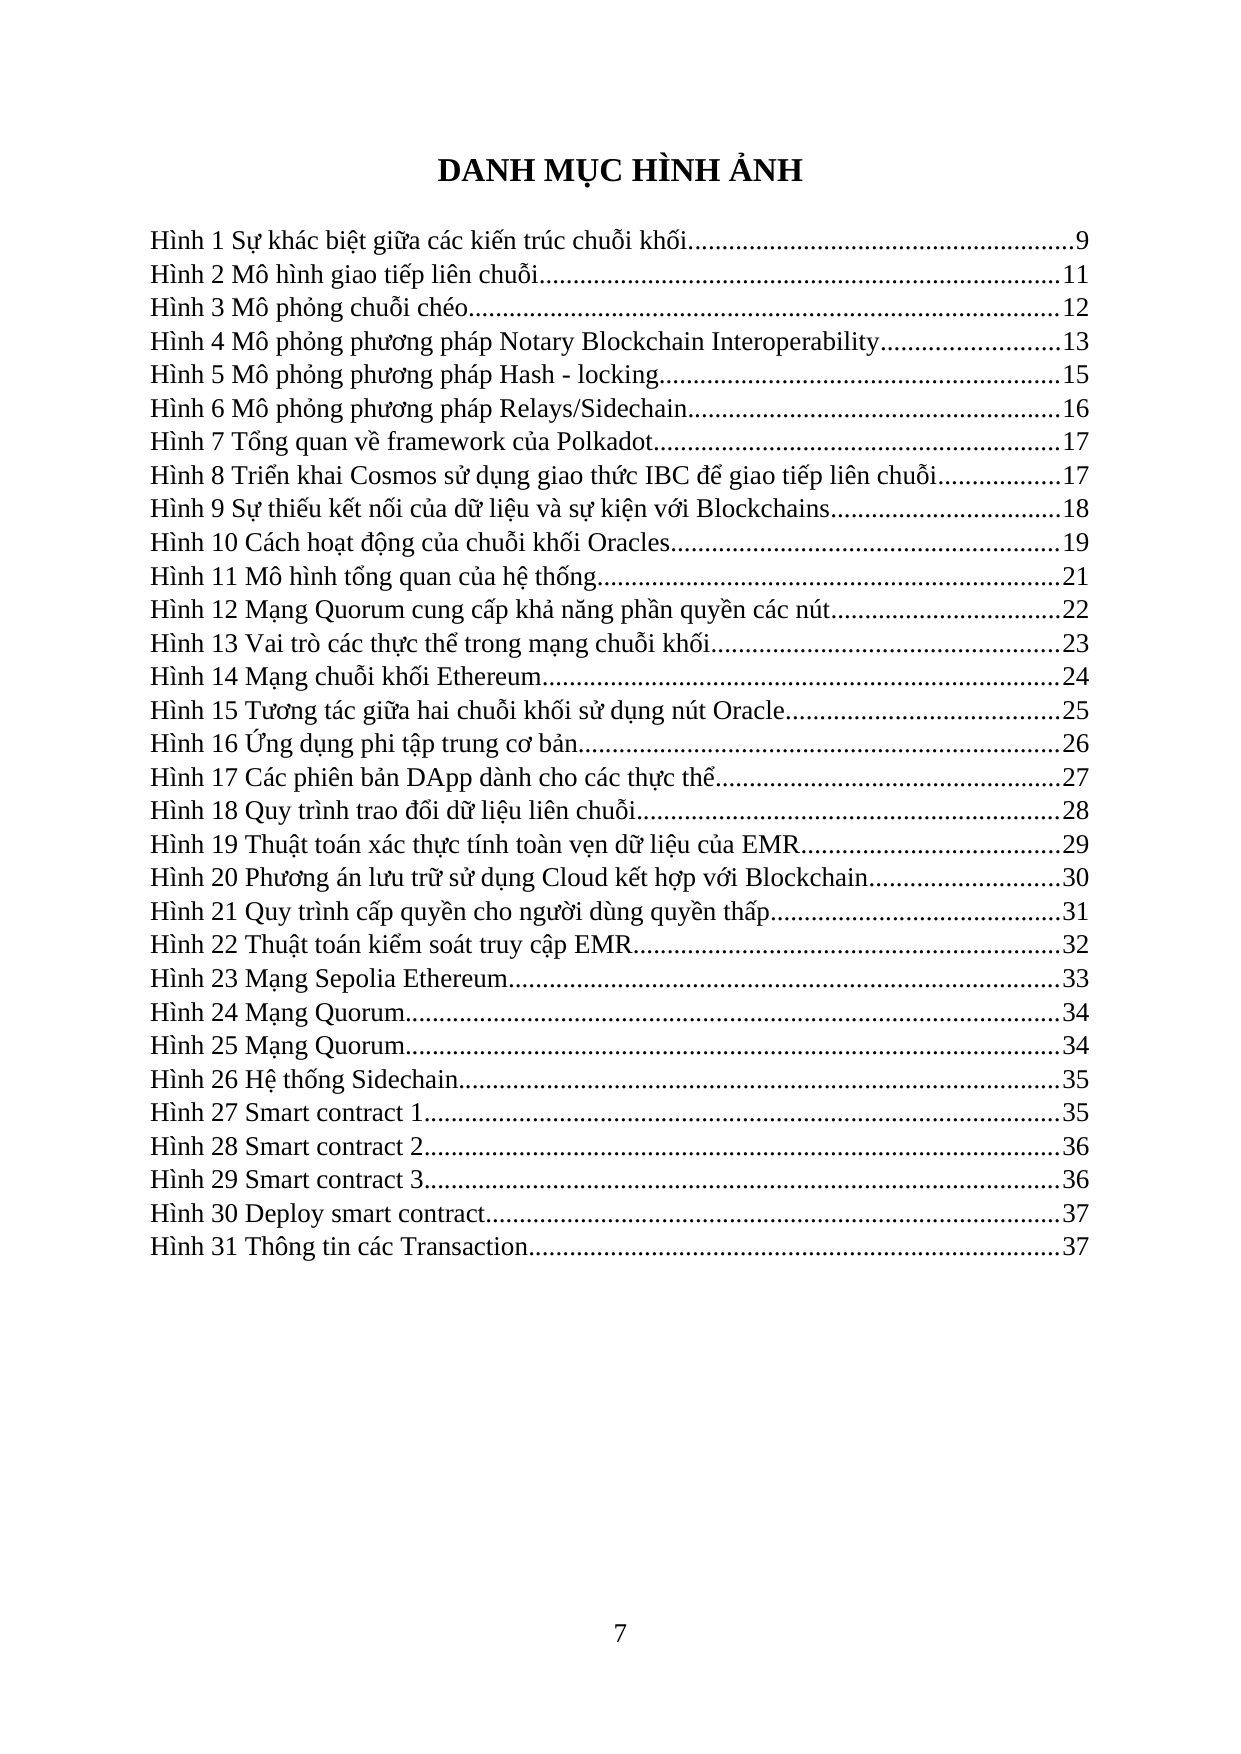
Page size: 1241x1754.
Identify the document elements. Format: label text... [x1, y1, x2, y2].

text Hình 20 Phương án lưu trữ sử dụng Cloud kết hợp với Blockchain 30 [150, 861, 1090, 893]
text Hình 8 Triển khai Cosmos sử dụng giao thức IBC để giao tiếp liên chuỗi 17 [150, 459, 1090, 490]
text Hình 9 Sự thiếu kết nối của dữ liệu và sự kiện với Blockchains 18 [150, 492, 1090, 524]
text Hình 24 Mạng Quorum 34 [150, 996, 1090, 1027]
text Hình 14 Mạng chuỗi khối Ethereum 24 [150, 660, 1090, 691]
text Hình 7 Tổng quan về framework của Polkadot 17 [150, 425, 1090, 457]
text Hình 31 Thông tin các Transaction 37 [150, 1230, 1090, 1262]
text Hình 6 Mô phỏng phương pháp Relays/Sidechain 16 [150, 392, 1090, 423]
text Hình 21 Quy trình cấp quyền cho người dùng quyền thấp 31 [150, 895, 1090, 926]
text Hình 5 Mô phỏng phương pháp Hash - locking 15 [150, 358, 1090, 389]
text Hình 10 Cách hoạt động của chuỗi khối Oracles 19 [150, 526, 1090, 557]
text Hình 3 Mô phỏng chuỗi chéo 12 [150, 291, 1090, 322]
text Hình 16 Ứng dụng phi tập trung cơ bản 26 [150, 727, 1090, 758]
text Hình 27 Smart contract 1 35 [150, 1096, 1090, 1127]
text Hình 17 Các phiên bản DApp dành cho các thực thể 27 [150, 761, 1090, 792]
text Hình 13 Vai trò các thực thể trong mạng chuỗi khối 23 [150, 627, 1090, 658]
text Hình 2 Mô hình giao tiếp liên chuỗi 11 [150, 258, 1090, 289]
text Hình 29 Smart contract 3 36 [150, 1163, 1090, 1194]
text Hình 19 Thuật toán xác thực tính toàn vẹn dữ liệu của EMR 29 [150, 828, 1090, 859]
text Hình 30 Deploy smart contract 37 [150, 1197, 1090, 1228]
text DANH MỤC HÌNH ẢNH [150, 150, 1090, 188]
text Hình 18 Quy trình trao đổi dữ liệu liên chuỗi 28 [150, 794, 1090, 826]
text Hình 15 Tương tác giữa hai chuỗi khối sử dụng nút Oracle 25 [150, 694, 1090, 725]
text Hình 28 Smart contract 2 36 [150, 1130, 1090, 1161]
text Hình 12 Mạng Quorum cung cấp khả năng phần quyền các nút 22 [150, 593, 1090, 624]
text Hình 1 Sự khác biệt giữa các kiến trúc chuỗi khối. 9 [150, 224, 1090, 255]
text Hình 22 Thuật toán kiểm soát truy cập EMR 32 [150, 928, 1090, 960]
text Hình 26 Hệ thống Sidechain 35 [150, 1063, 1090, 1094]
text Hình 4 Mô phỏng phương pháp Notary Blockchain Interoperability 13 [150, 325, 1090, 356]
text Hình 11 Mô hình tổng quan của hệ thống 21 [150, 559, 1090, 591]
text Hình 25 Mạng Quorum 34 [150, 1029, 1090, 1060]
text Hình 23 Mạng Sepolia Ethereum 33 [150, 962, 1090, 993]
